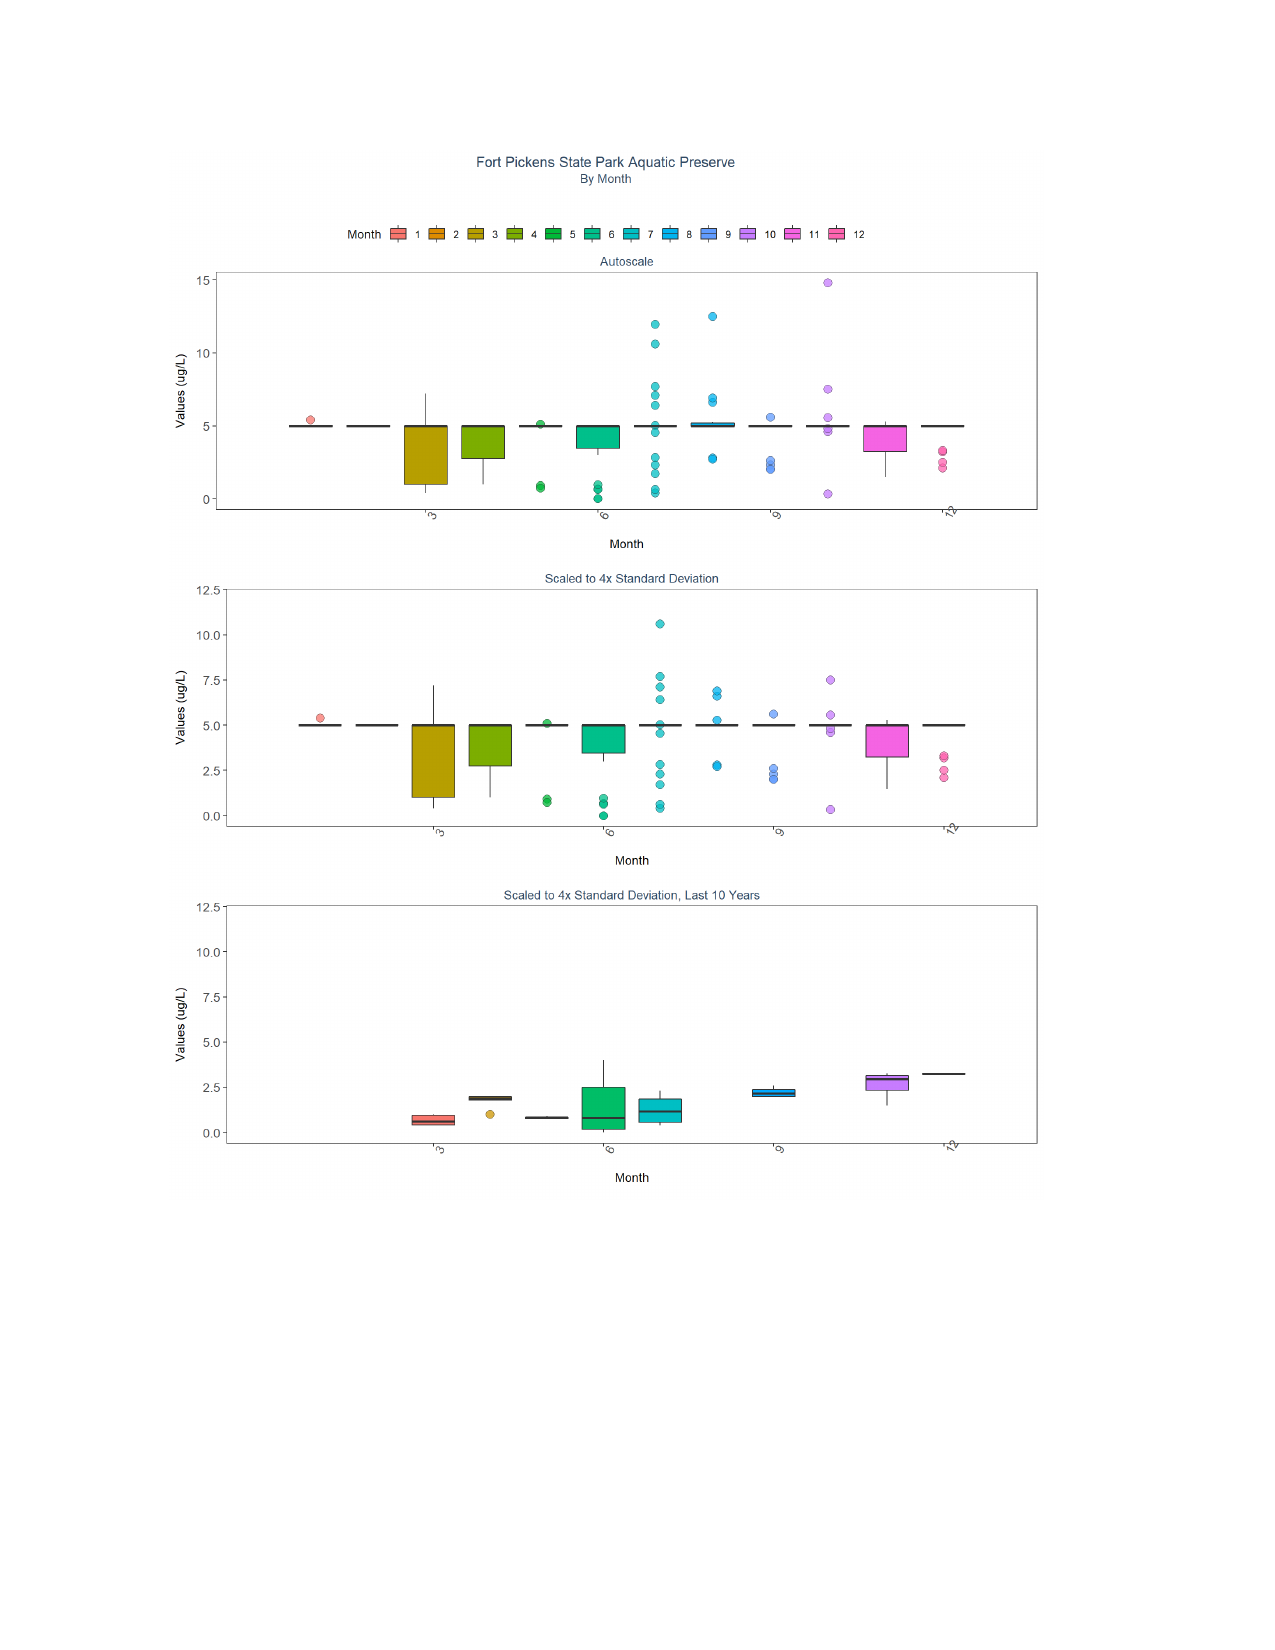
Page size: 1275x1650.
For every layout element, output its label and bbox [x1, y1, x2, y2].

picture [168, 150, 1044, 1200]
